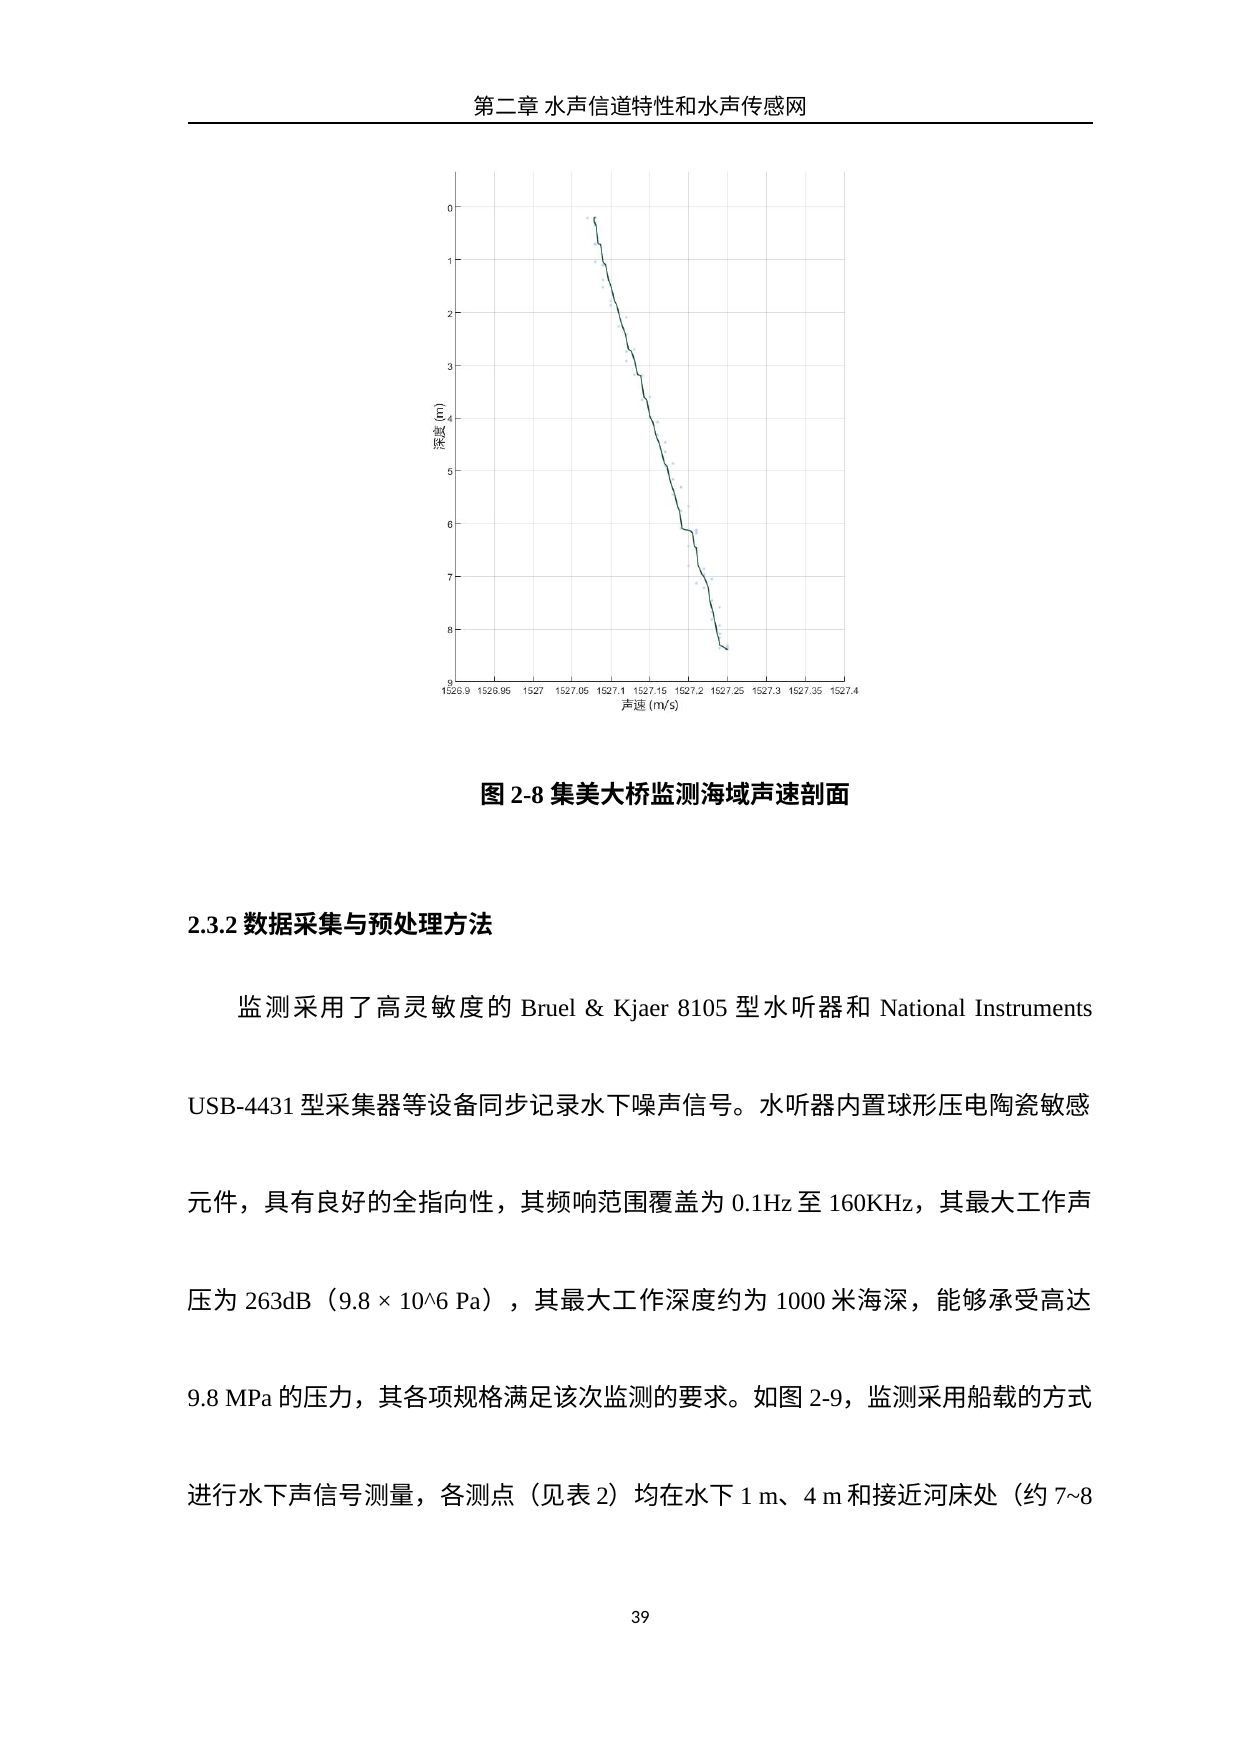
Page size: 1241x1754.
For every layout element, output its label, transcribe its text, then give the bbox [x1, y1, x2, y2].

picture [390, 162, 891, 715]
text 2.3.2 数据采集与预处理方法 [187, 890, 1093, 955]
text 图2-8 集美大桥监测海域声速剖面 [187, 760, 1093, 825]
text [187, 973, 1093, 1526]
